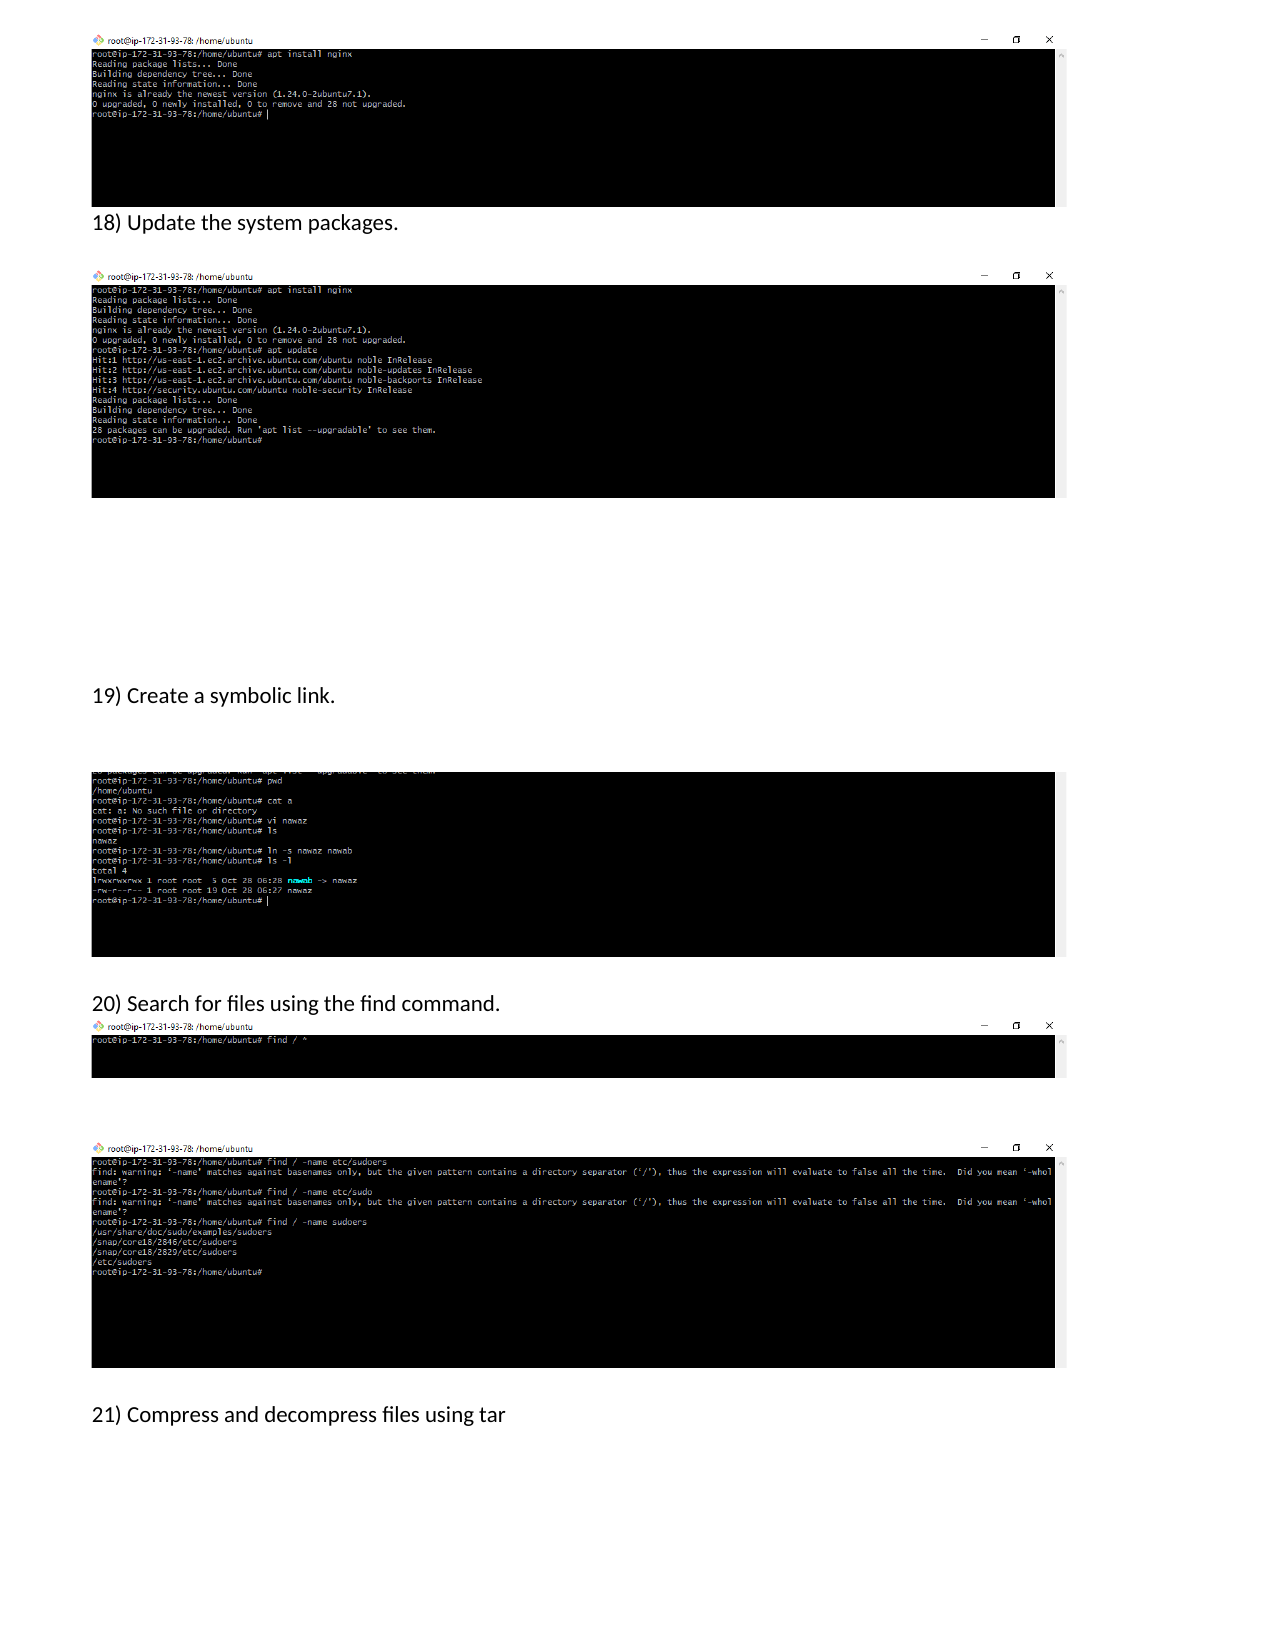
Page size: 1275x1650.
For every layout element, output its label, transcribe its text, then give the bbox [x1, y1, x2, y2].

picture [91, 1140, 1067, 1368]
list 19) Create a symbolic link. [92, 681, 1246, 709]
picture [91, 772, 1067, 957]
list 21) Compress and decompress files using tar [92, 1400, 1246, 1428]
list 18) Update the system packages. [92, 208, 1246, 236]
list 20) Search for files using the find command. [92, 989, 1246, 1017]
picture [91, 268, 1067, 498]
picture [91, 32, 1067, 207]
picture [91, 1018, 1067, 1078]
